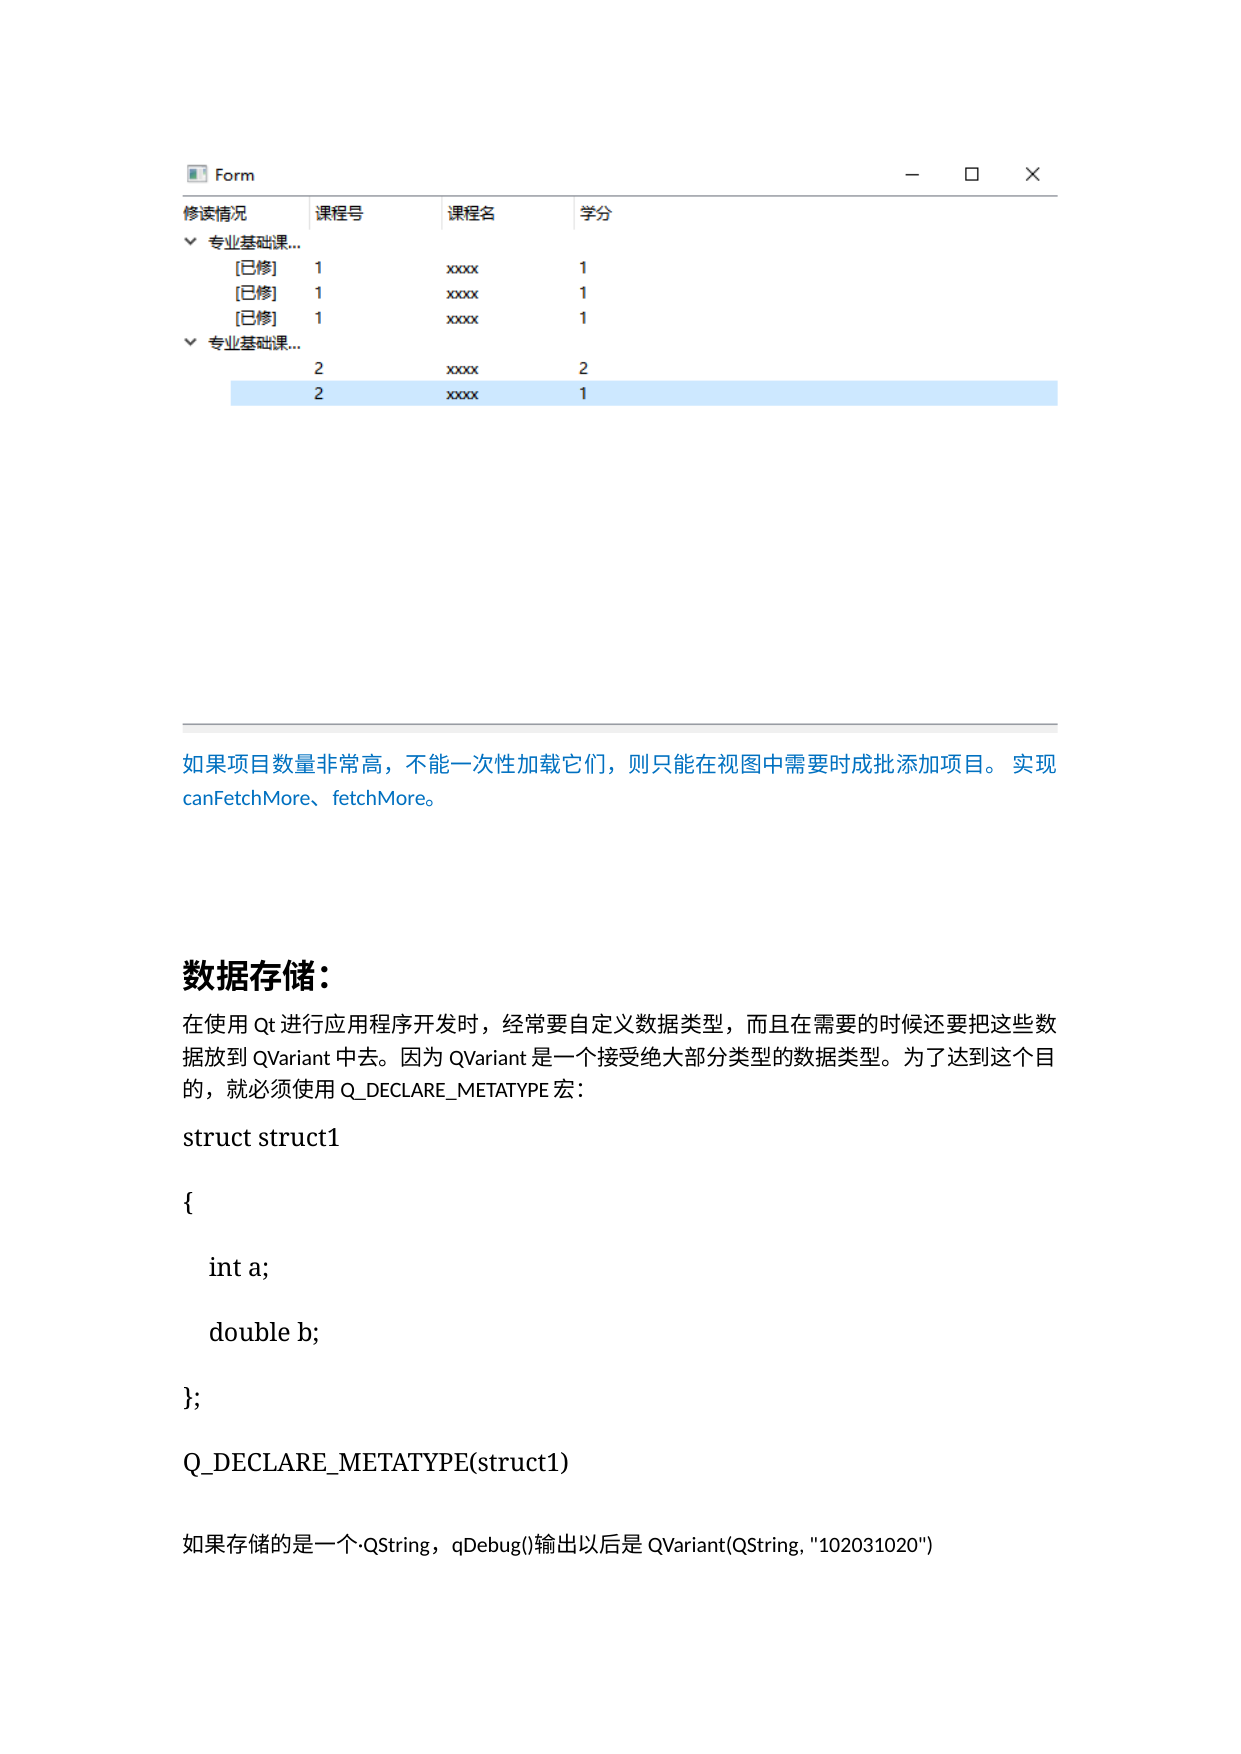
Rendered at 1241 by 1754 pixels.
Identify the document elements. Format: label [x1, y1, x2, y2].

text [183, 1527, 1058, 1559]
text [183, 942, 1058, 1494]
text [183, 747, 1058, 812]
picture [182, 162, 1058, 733]
